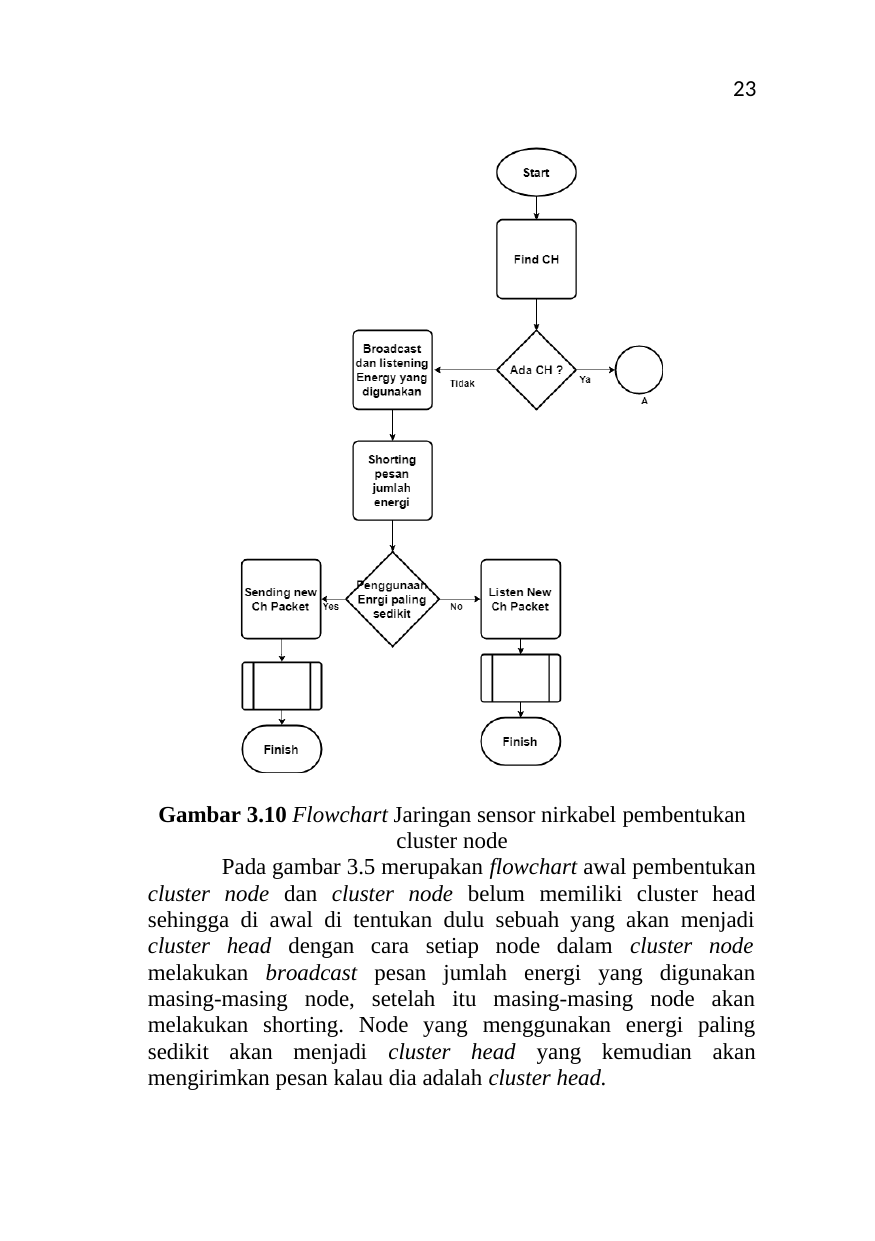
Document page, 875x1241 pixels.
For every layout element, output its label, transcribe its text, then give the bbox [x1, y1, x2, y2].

picture [240, 147, 663, 773]
text Pada gambar 3.5 merupakan flowchart awal pembentukan cluster node dan cluster node belum memiliki cluster head sehingga di awal di tentukan dulu sebuah yang akan menjadi cluster head dengan cara setiap node dalam cluster node melakukan broadcast pesan jumlah energi yang digunakan masing-masing node, setelah itu masing-masing node akan melakukan shorting. Node yang menggunakan energi paling sedikit akan menjadi cluster head yang kemudian akan mengirimkan pesan kalau dia adalah cluster head. [148, 853, 756, 1091]
